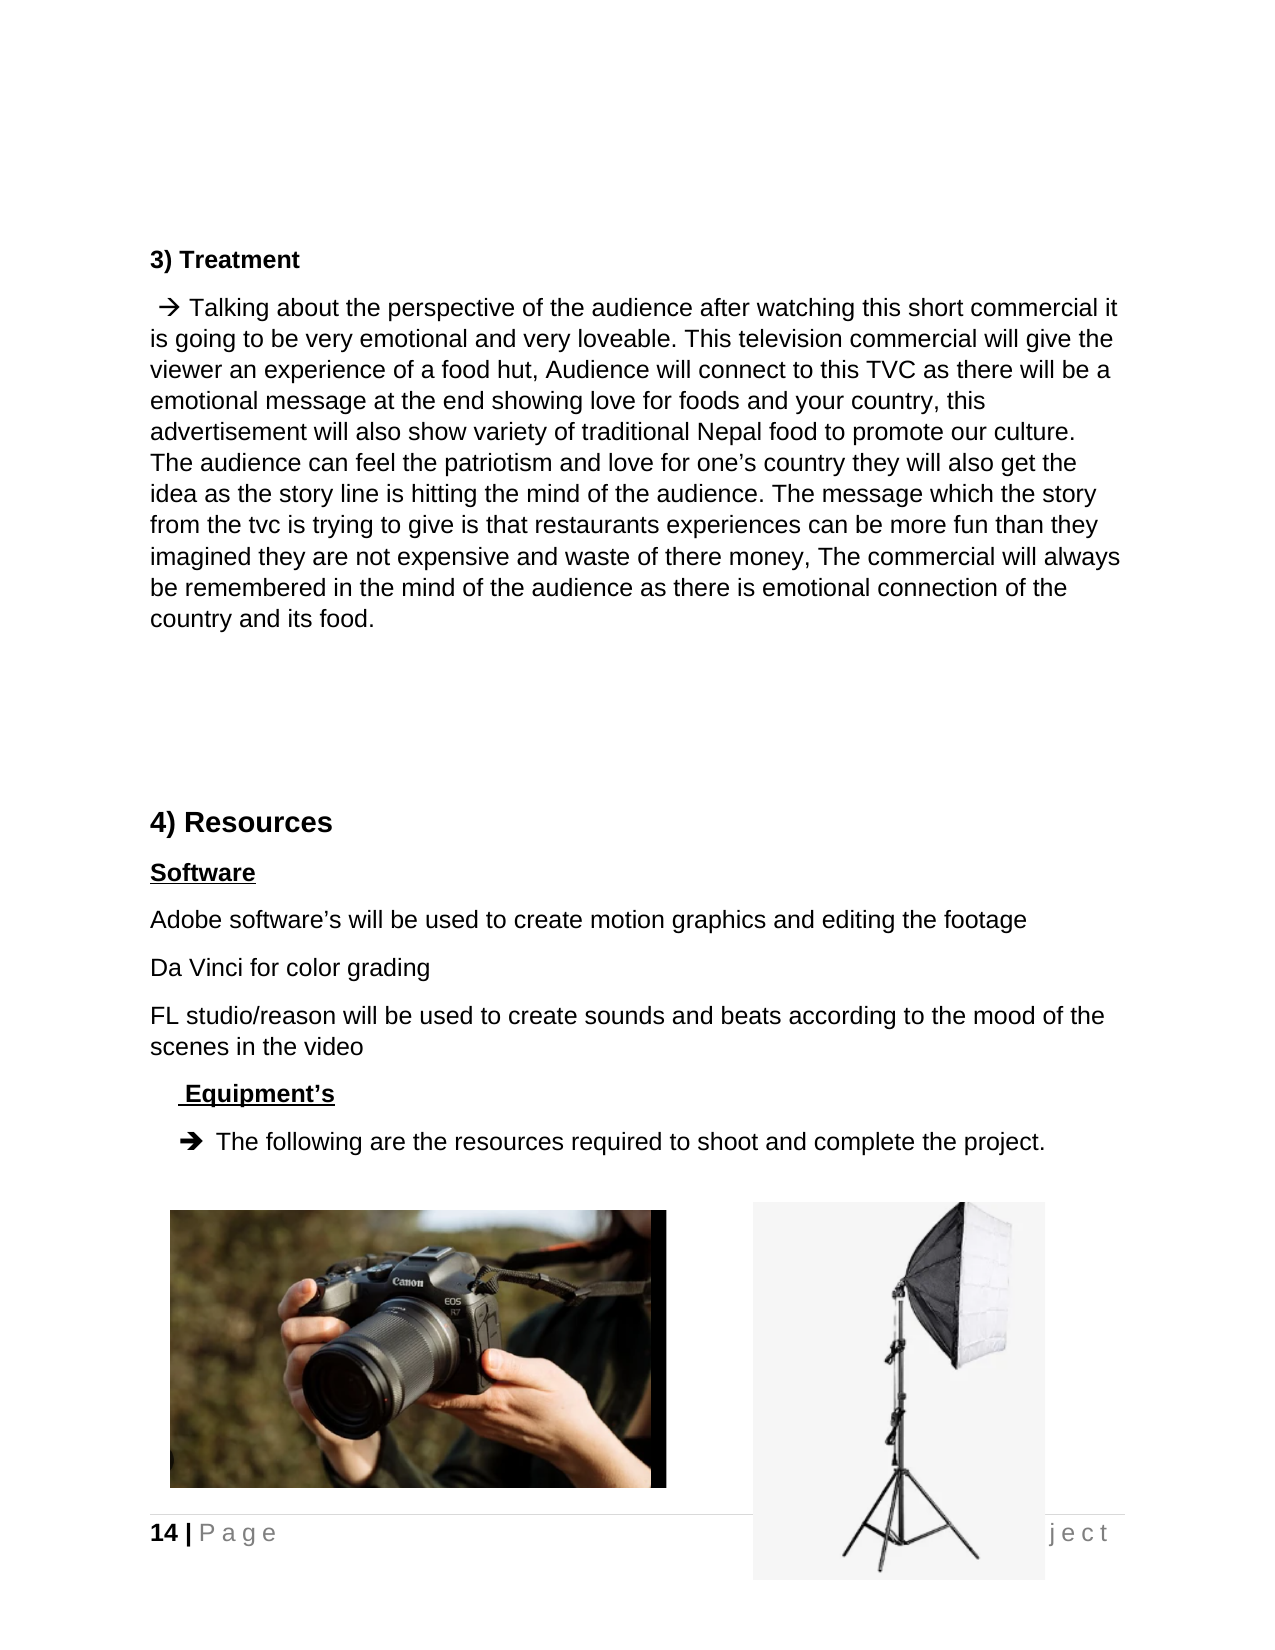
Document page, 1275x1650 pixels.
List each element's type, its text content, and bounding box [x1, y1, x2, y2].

text Software [150, 857, 1125, 886]
text 3) Treatment [150, 245, 1125, 274]
text Da Vinci for color grading [150, 953, 1125, 982]
text Equipment’s [150, 1079, 1125, 1108]
text FL studio/reason will be used to create sounds and beats according to the mood of the scenes in the video [150, 1001, 1125, 1060]
text 4) Resources [150, 805, 1125, 838]
list The following are the resources required to shoot and complete the project. [178, 1127, 1125, 1156]
text Adobe software’s will be used to create motion graphics and editing the footage [150, 905, 1125, 934]
text Talking about the perspective of the audience after watching this short commercial it is going to be very emotional and very loveable. This television commercial will give the viewer an experience of a food hut, Audience will connect to this TVC as there will be a emotional message at the end showing love for foods and your country, this advertisement will also show variety of traditional Nepal food to promote our culture. The audience can feel the patriotism and love for one’s country they will also get the idea as the story line is hitting the mind of the audience. The message which the story from the tvc is trying to give is that restaurants experiences can be more fun than they imagined they are not expensive and waste of there money, The commercial will always be remembered in the mind of the audience as there is emotional connection of the country and its food. [150, 293, 1125, 632]
picture [751, 1202, 1046, 1578]
picture [170, 1210, 667, 1488]
